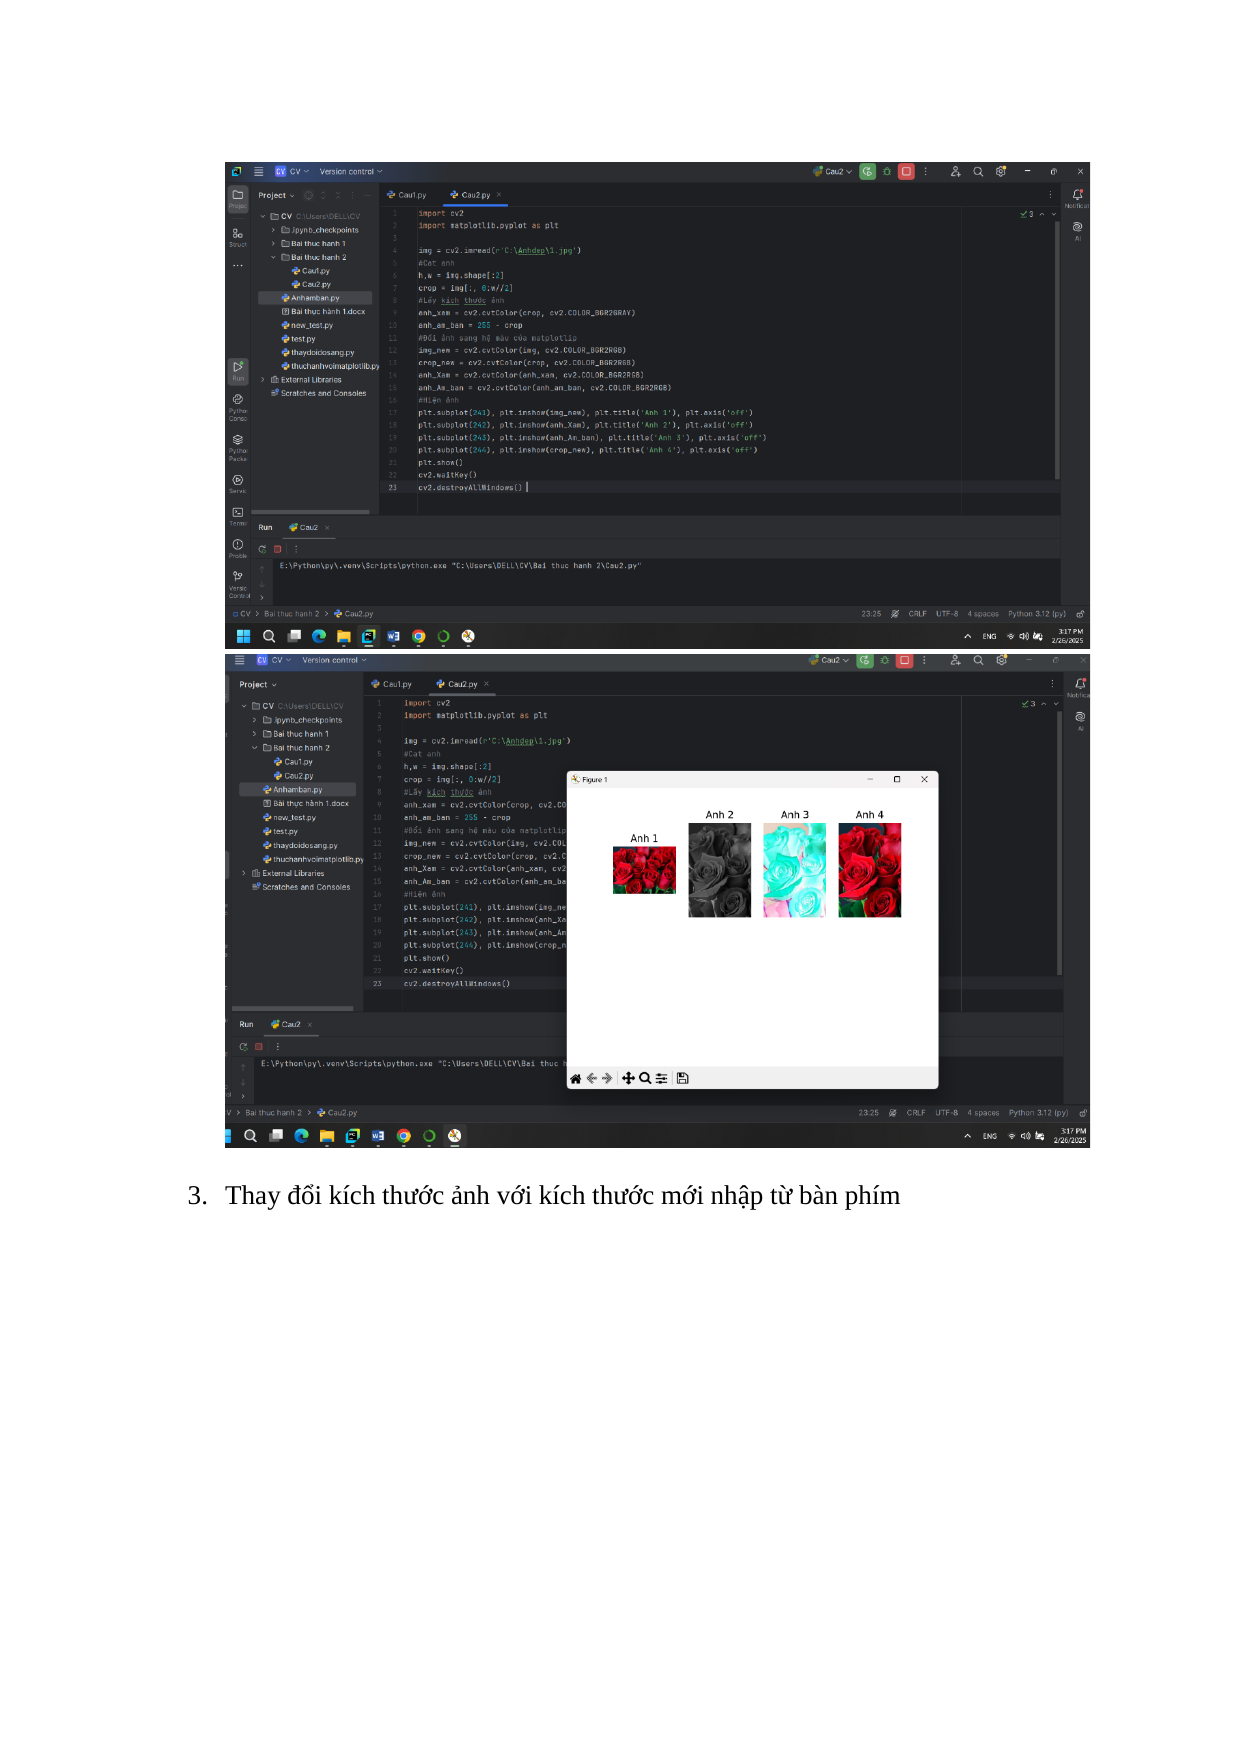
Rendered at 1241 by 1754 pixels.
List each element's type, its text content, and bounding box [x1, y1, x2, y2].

picture [225, 654, 1091, 1148]
list Thay đổi kích thước ảnh với kích thước mới nhập từ bàn phím [187, 1179, 1053, 1211]
picture [225, 162, 1091, 649]
